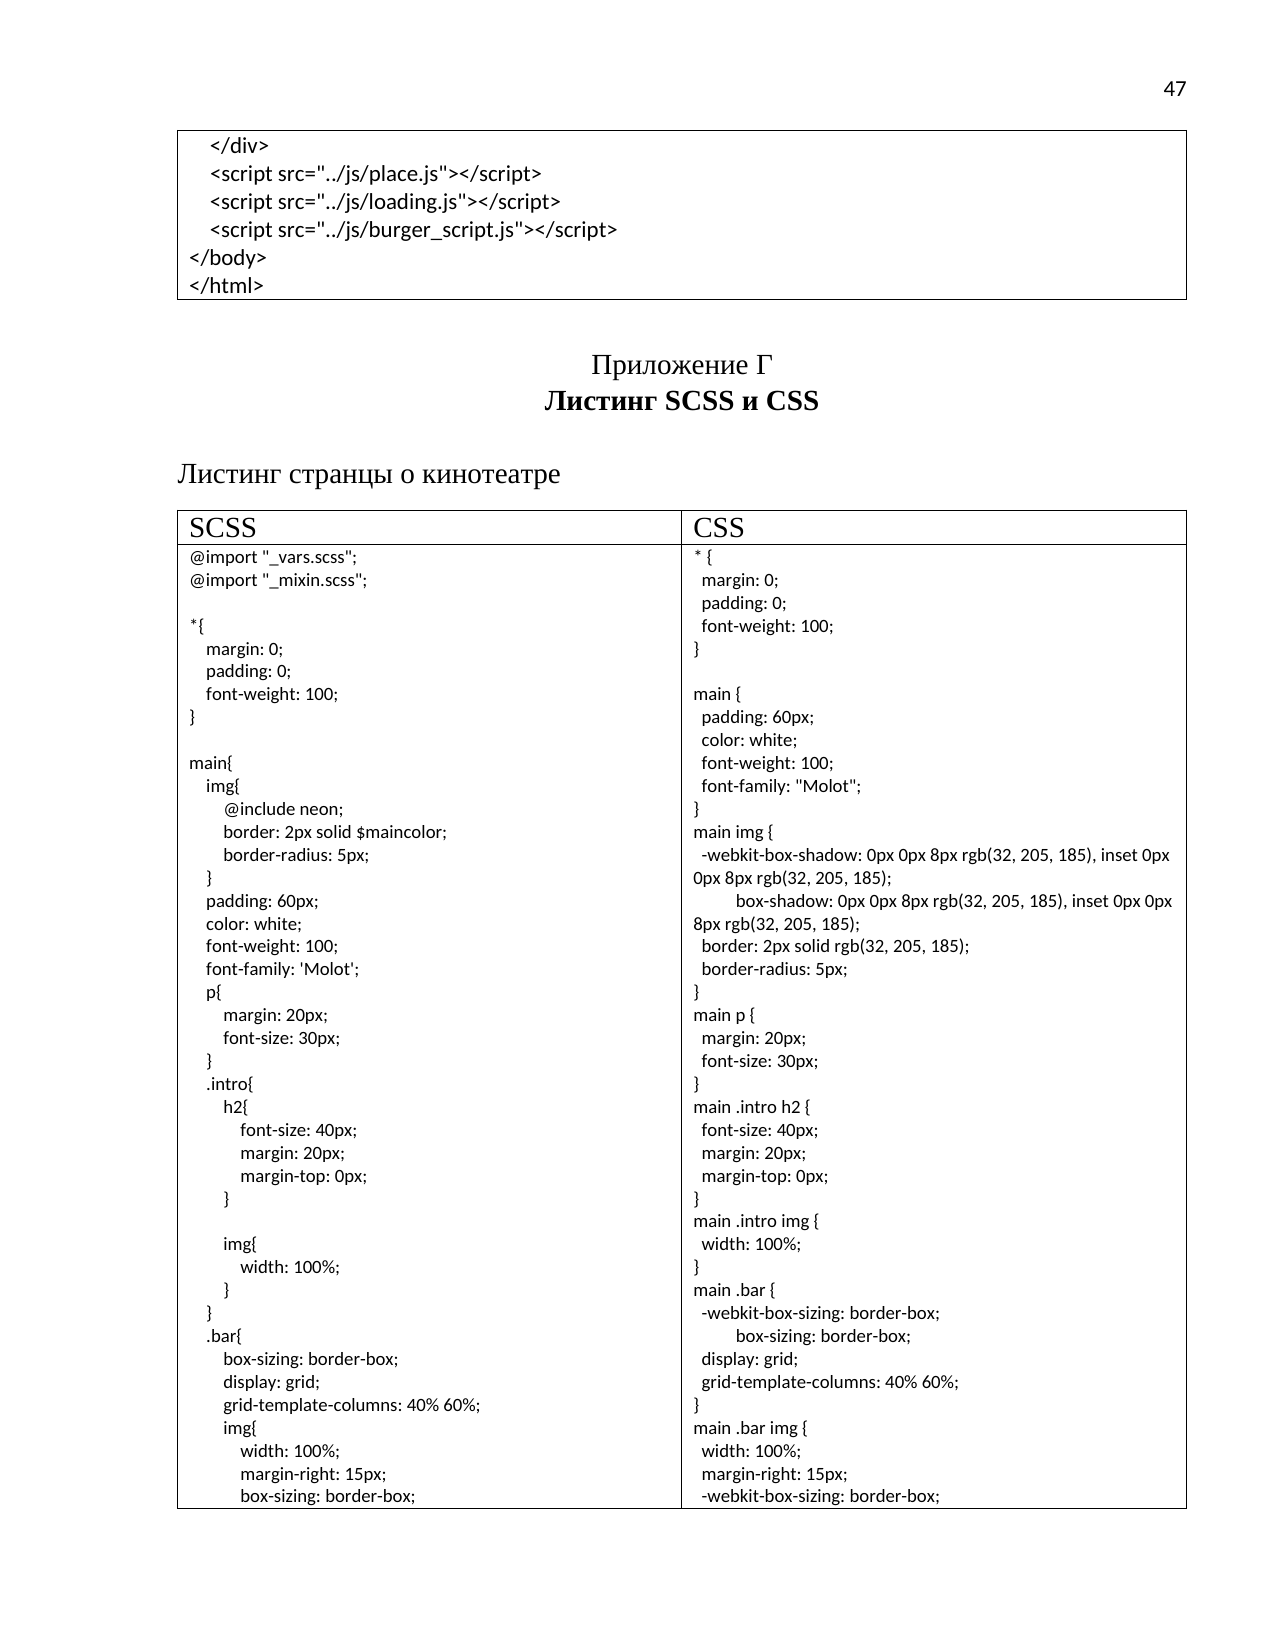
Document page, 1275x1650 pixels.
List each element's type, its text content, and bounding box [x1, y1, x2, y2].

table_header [178, 131, 1186, 299]
text Листинг странцы о кинотеатре [177, 457, 1186, 490]
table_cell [178, 545, 681, 1508]
subtitle Приложение Г [177, 347, 1186, 380]
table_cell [682, 545, 1186, 1508]
table_header CSS [682, 511, 1186, 544]
subtitle Листинг SCSS и CSS [177, 383, 1186, 417]
table_header SCSS [178, 511, 681, 544]
